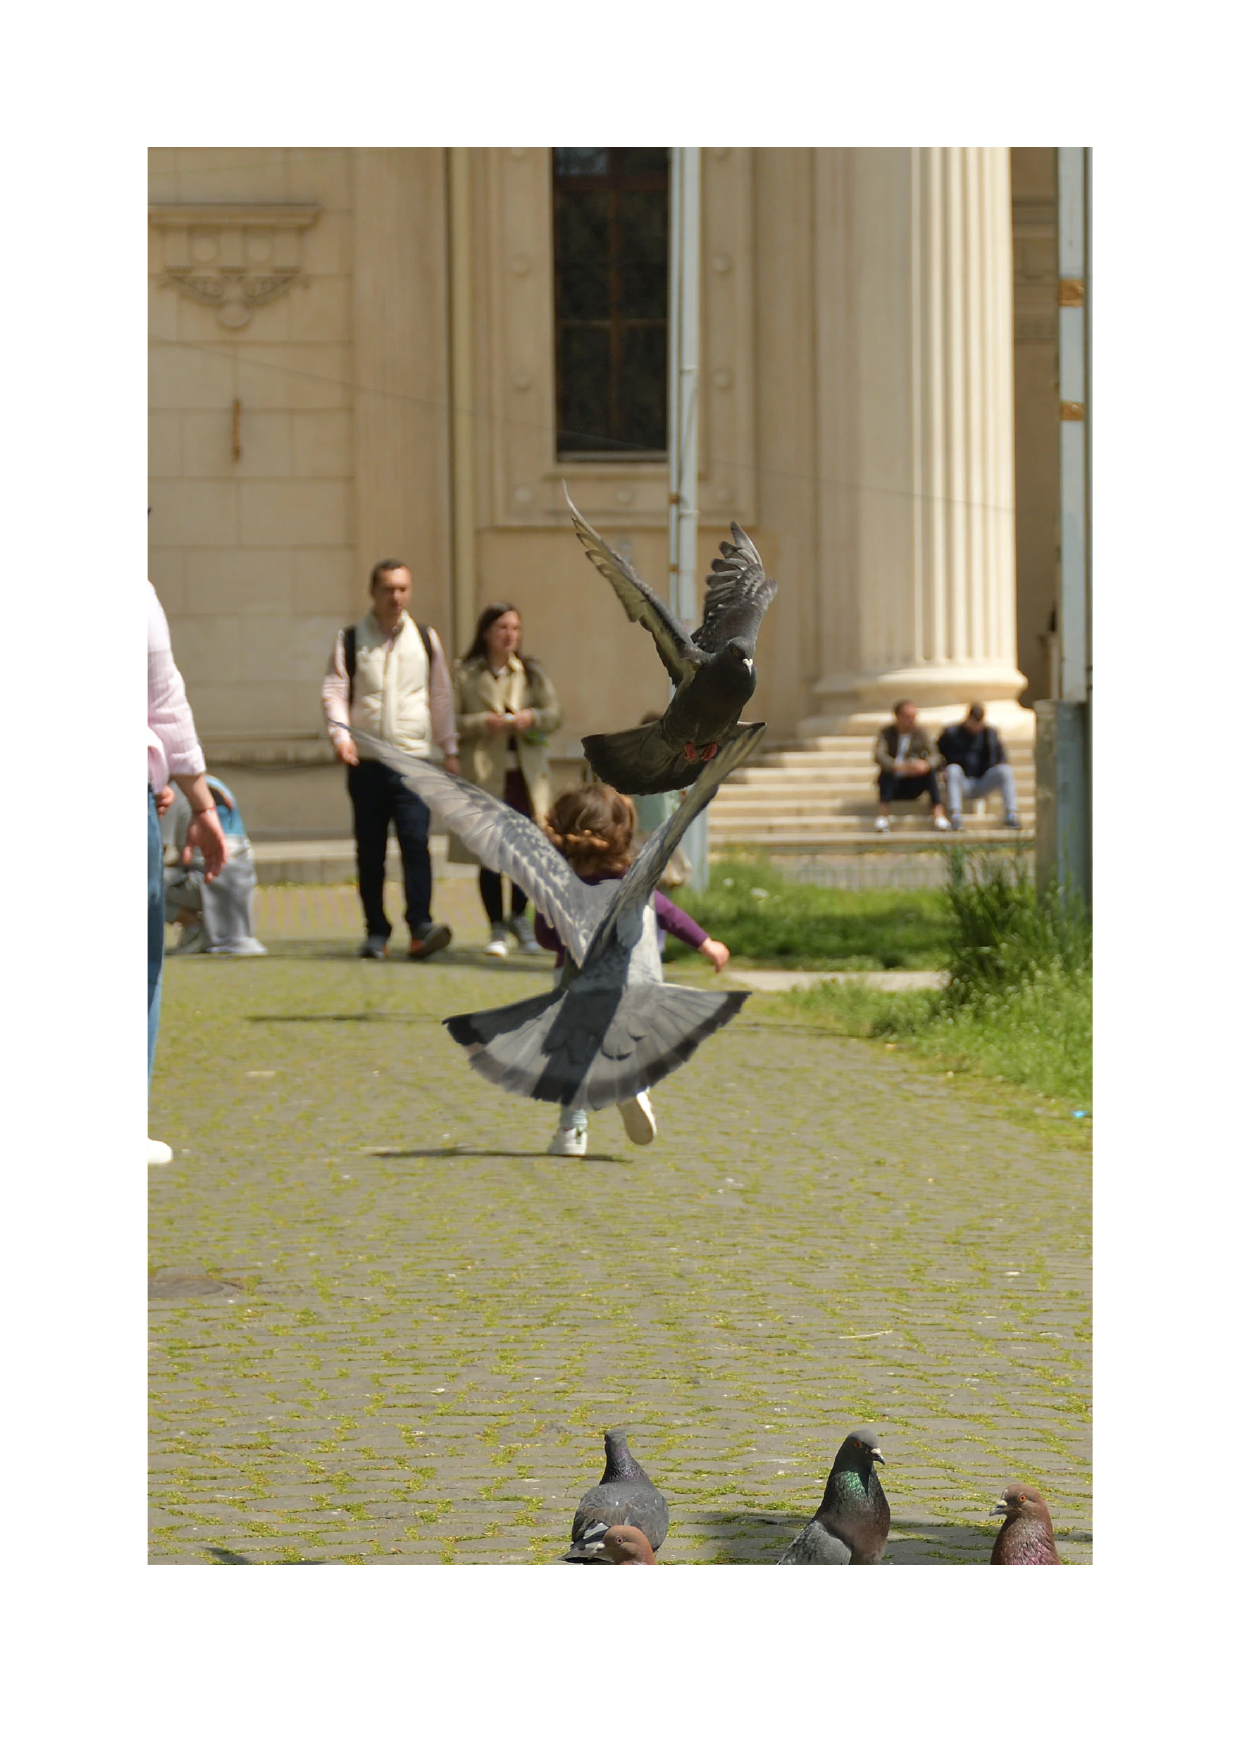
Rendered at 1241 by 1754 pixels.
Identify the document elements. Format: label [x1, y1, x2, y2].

picture [147, 147, 1093, 1565]
